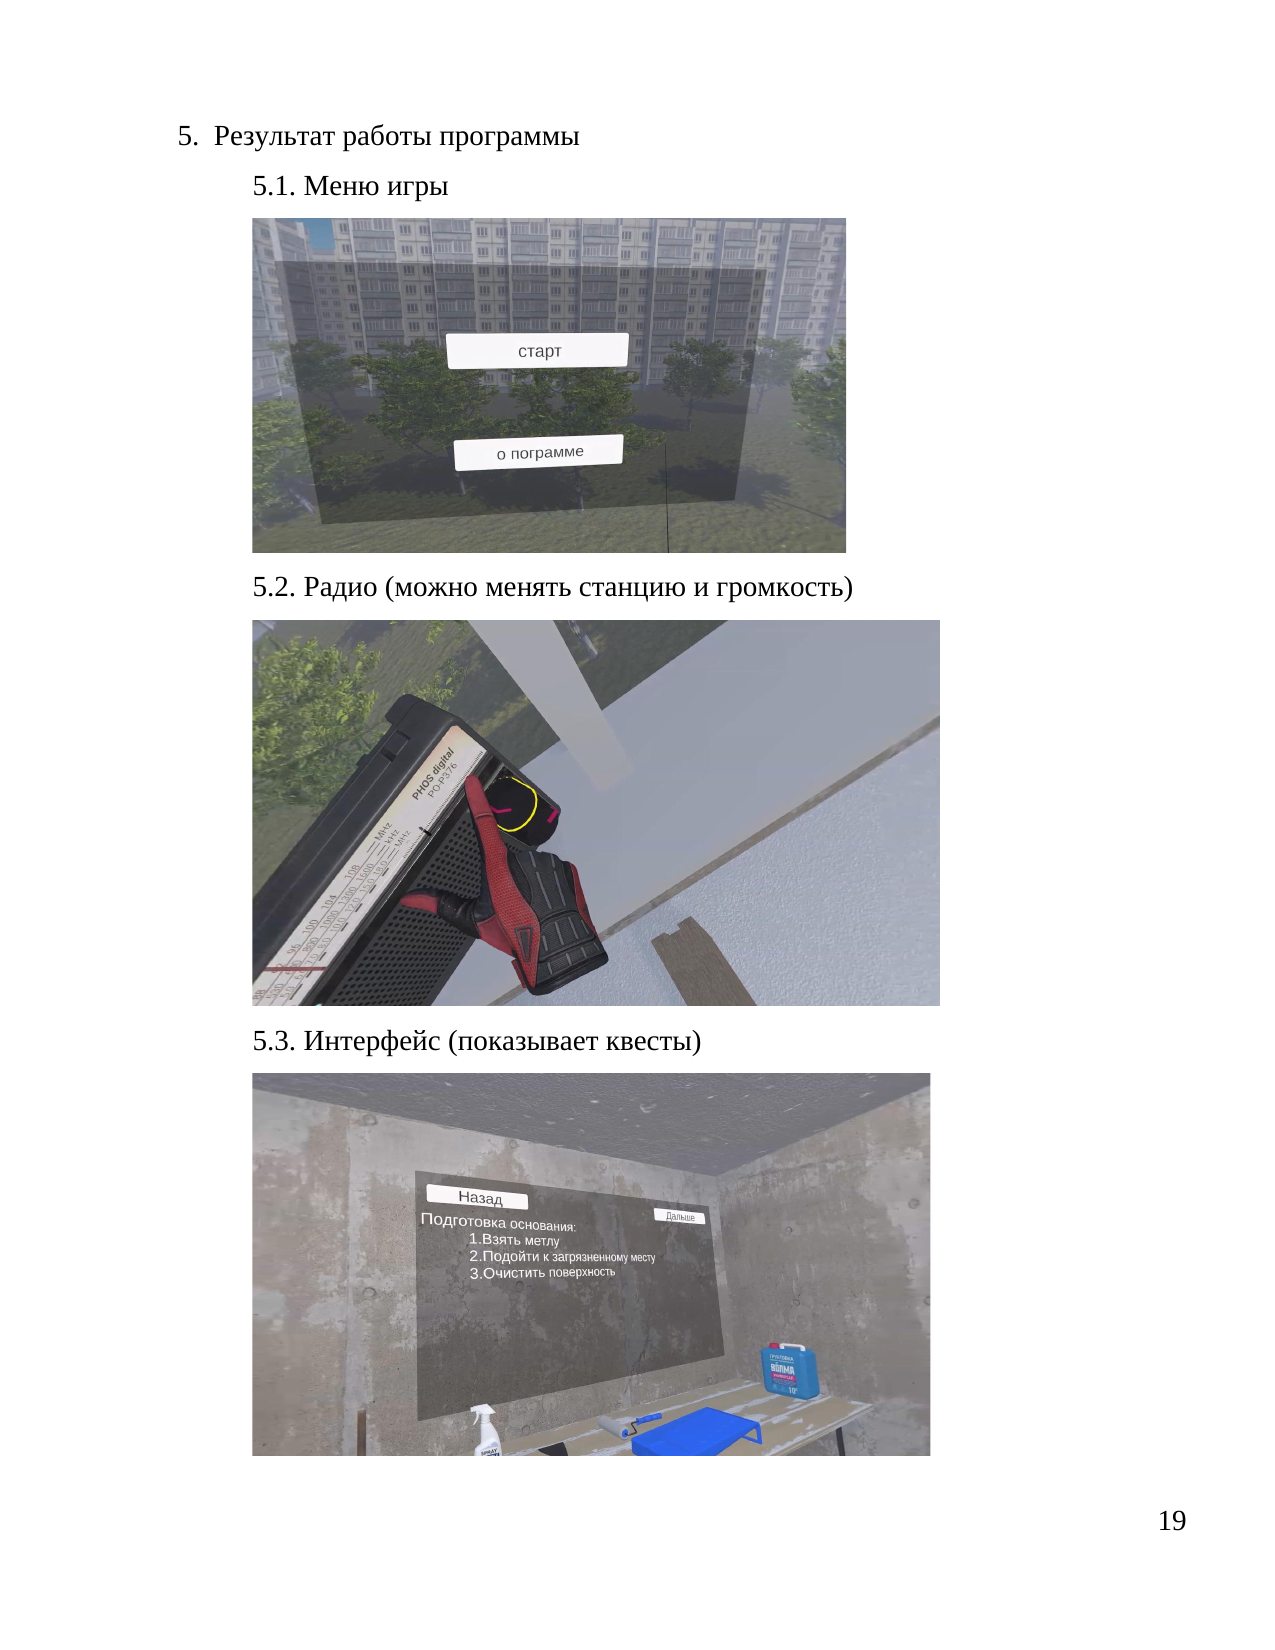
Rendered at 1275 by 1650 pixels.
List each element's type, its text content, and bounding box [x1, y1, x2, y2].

picture [252, 620, 940, 1006]
subtitle 5. Результат работы программы [177, 118, 1186, 152]
text 5.1. Меню игры [177, 168, 1186, 202]
picture [252, 218, 847, 553]
text 5.2. Радио (можно менять станцию и громкость) [177, 569, 1186, 603]
picture [252, 1073, 931, 1456]
text 5.3. Интерфейс (показывает квесты) [177, 1023, 1186, 1056]
